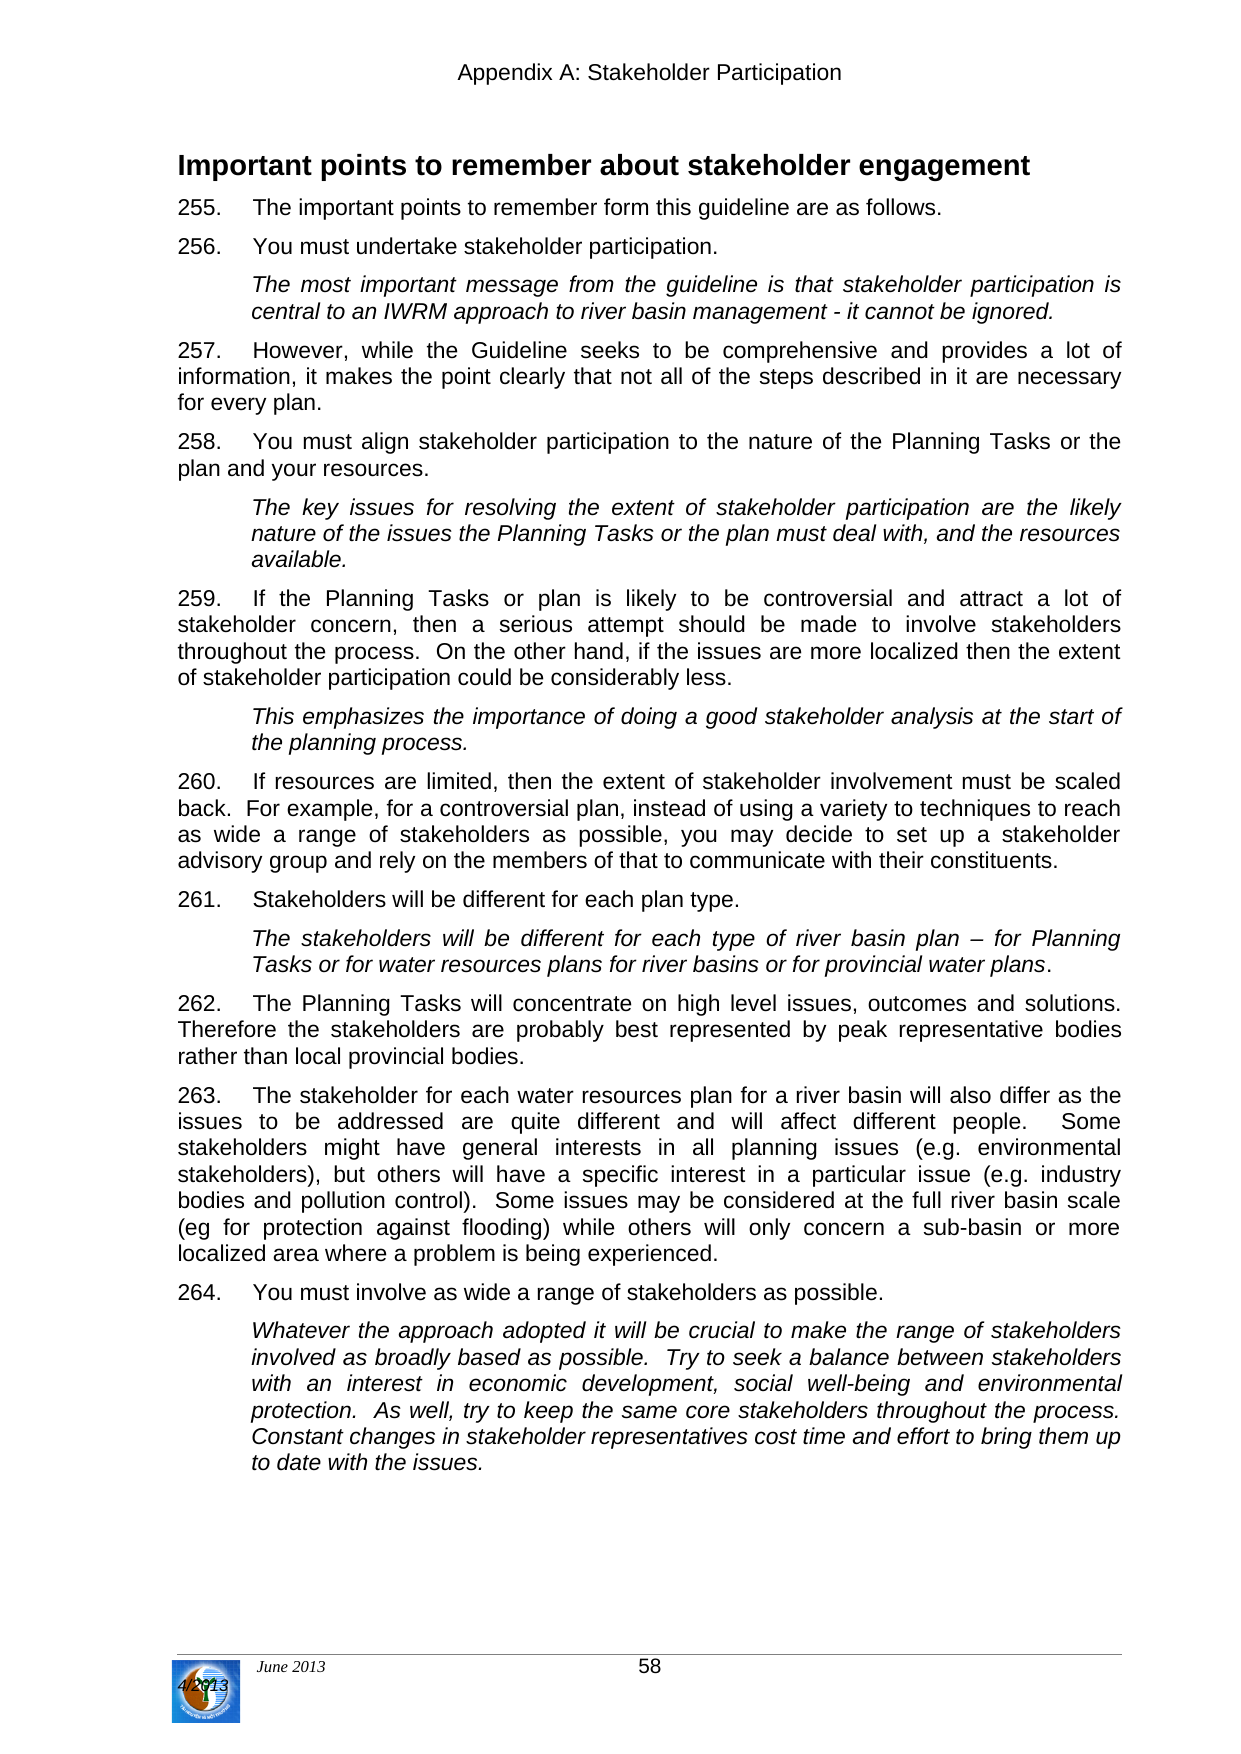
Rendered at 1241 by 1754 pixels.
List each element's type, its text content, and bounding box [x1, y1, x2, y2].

text You must undertake stakeholder participation. [177, 233, 1122, 259]
text The important points to remember form this guideline are as follows. [177, 194, 1122, 220]
text If the Planning Tasks or plan is likely to be controversial and attract a lot of stakeholder concern, then a serious attempt should be made to involve stakeholders throughout the process. On the other hand, if the issues are more localized then the extent of stakeholder participation could be considerably less. [177, 585, 1122, 690]
text You must align stakeholder participation to the nature of the Planning Tasks or the plan and your resources. [177, 428, 1122, 481]
list This emphasizes the importance of doing a good stakeholder analysis at the start of the planning process. [251, 703, 1122, 756]
text The stakeholder for each water resources plan for a river basin will also differ as the issues to be addressed are quite different and will affect different people. Some stakeholders might have general interests in all planning issues (e.g. environmental stakeholders), but others will have a specific interest in a particular issue (e.g. industry bodies and pollution control). Some issues may be considered at the full river basin scale (eg for protection against flooding) while others will only concern a sub-basin or more localized area where a problem is being experienced. [177, 1082, 1122, 1266]
text The Planning Tasks will concentrate on high level issues, outcomes and solutions. Therefore the stakeholders are probably best represented by peak representative bodies rather than local provincial bodies. [177, 990, 1122, 1069]
list Important points to remember about stakeholder engagement [177, 148, 1122, 181]
list The stakeholders will be different for each type of river basin plan – for Planning Tasks or for water resources plans for river basins or for provincial water plans. [251, 925, 1122, 978]
list The most important message from the guideline is that stakeholder participation is central to an IWRM approach to river basin management - it cannot be ignored. [251, 271, 1122, 324]
text If resources are limited, then the extent of stakeholder involvement must be scaled back. For example, for a controversial plan, instead of using a variety to techniques to reach as wide a range of stakeholders as possible, you may decide to set up a stakeholder advisory group and rely on the members of that to communicate with their constituents. [177, 768, 1122, 873]
text However, while the Guideline seeks to be comprehensive and provides a lot of information, it makes the point clearly that not all of the steps described in it are necessary for every plan. [177, 337, 1122, 416]
picture [171, 1660, 241, 1723]
list Whatever the approach adopted it will be crucial to make the range of stakeholders involved as broadly based as possible. Try to seek a balance between stakeholders with an interest in economic development, social well-being and environmental protection. As well, try to keep the same core stakeholders throughout the process. Constant changes in stakeholder representatives cost time and effort to bring them up to date with the issues. [251, 1317, 1122, 1476]
text You must involve as wide a range of stakeholders as possible. [177, 1279, 1122, 1305]
list The key issues for resolving the extent of stakeholder participation are the likely nature of the issues the Planning Tasks or the plan must deal with, and the resources available. [251, 493, 1122, 572]
text Stakeholders will be different for each plan type. [177, 886, 1122, 912]
